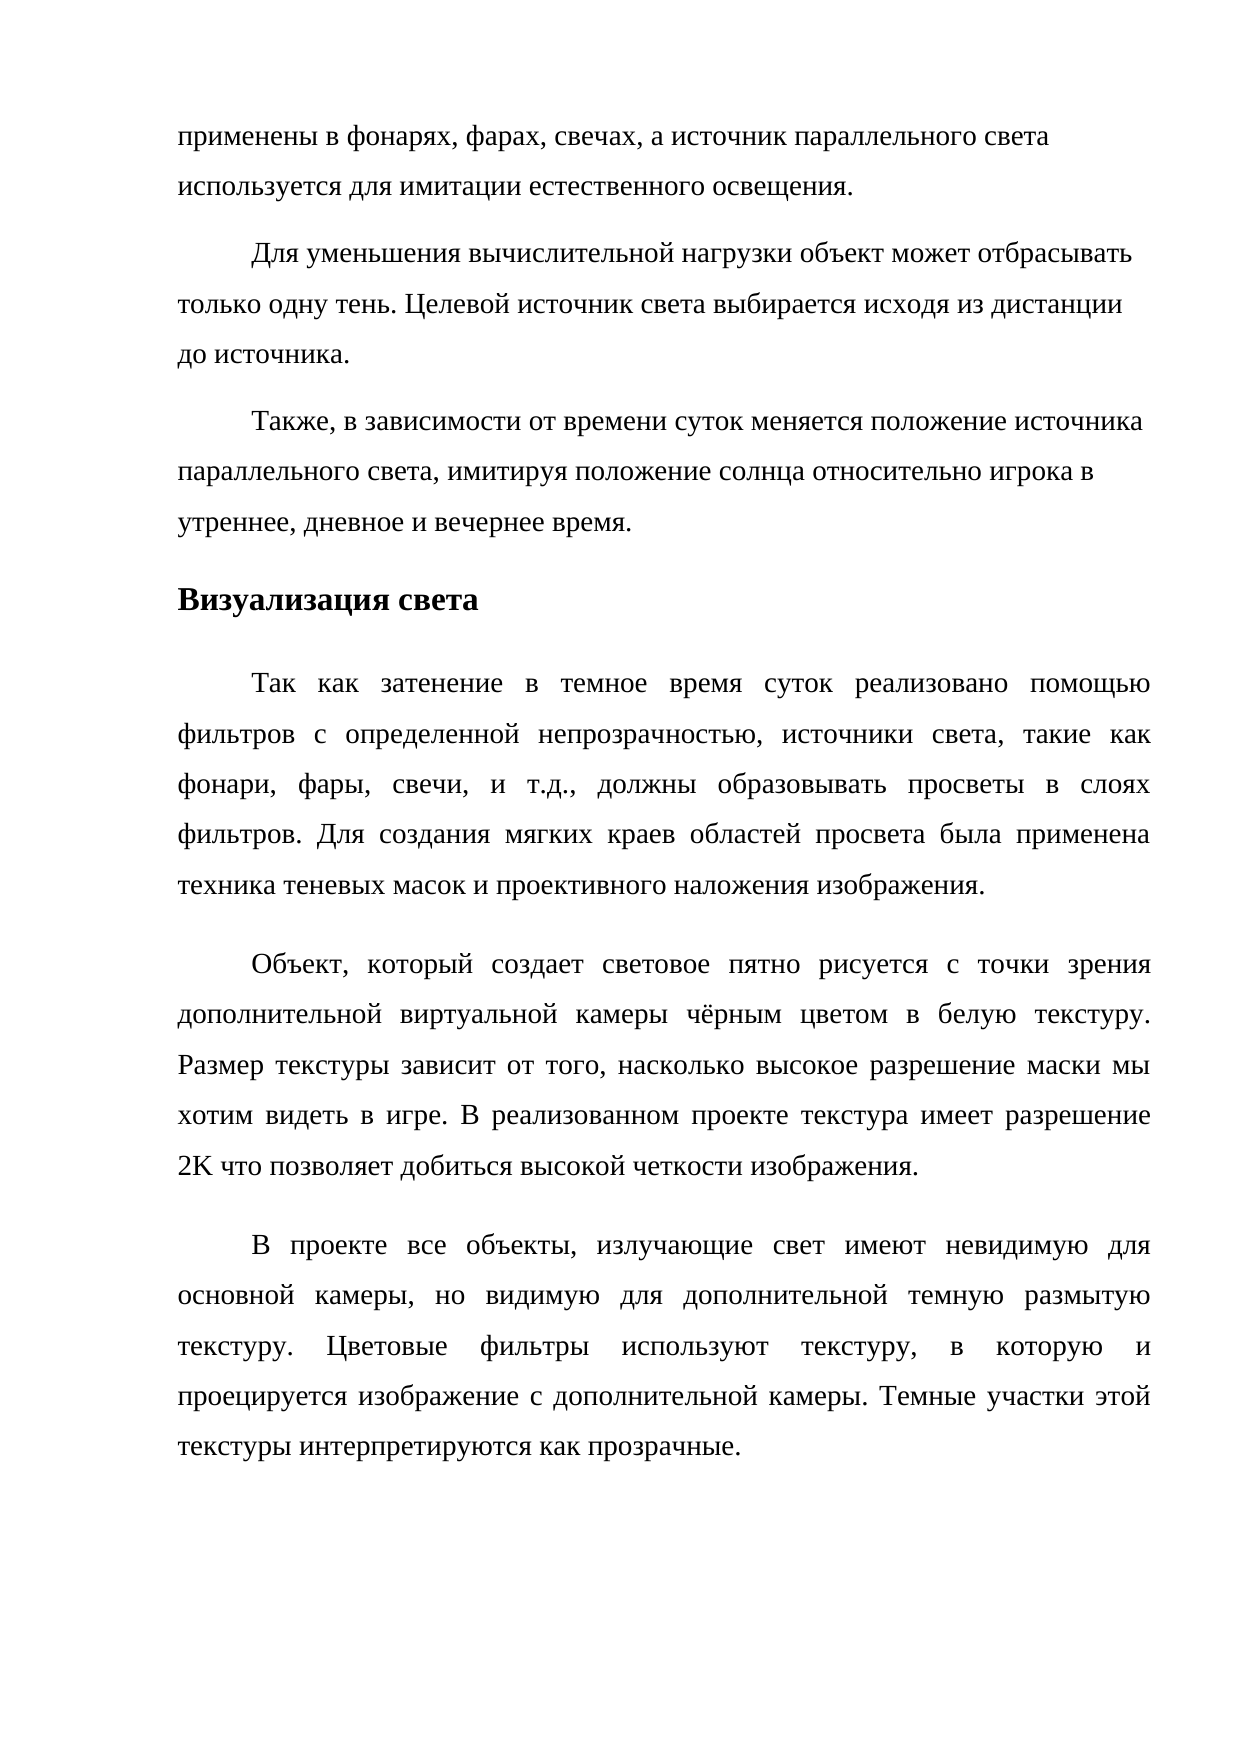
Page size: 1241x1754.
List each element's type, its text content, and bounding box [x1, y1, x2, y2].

text Объект, который создает световое пятно рисуется с точки зрения дополнительной виртуальной камеры чёрным цветом в белую текстуру. Размер текстуры зависит от того, насколько высокое разрешение маски мы хотим видеть в игре. В реализованном проекте текстура имеет разрешение 2K что позволяет добиться высокой четкости изображения. [177, 946, 1152, 1181]
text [177, 118, 1152, 202]
text Для уменьшения вычислительной нагрузки объект может отбрасывать только одну тень. Целевой источник света выбирается исходя из дистанции до источника. [177, 235, 1152, 369]
subtitle Визуализация света [177, 579, 1152, 617]
text Так как затенение в темное время суток реализовано помощью фильтров с определенной непрозрачностью, источники света, такие как фонари, фары, свечи, и т.д., должны образовывать просветы в слоях фильтров. Для создания мягких краев областей просвета была применена техника теневых масок и проективного наложения изображения. [177, 666, 1152, 900]
text В проекте все объекты, излучающие свет имеют невидимую для основной камеры, но видимую для дополнительной темную размытую текстуру. Цветовые фильтры используют текстуру, в которую и проецируется изображение с дополнительной камеры. Темные участки этой текстуры интерпретируются как прозрачные. [177, 1227, 1152, 1462]
text Также, в зависимости от времени суток меняется положение источника параллельного света, имитируя положение солнца относительно игрока в утреннее, дневное и вечернее время. [177, 403, 1152, 537]
